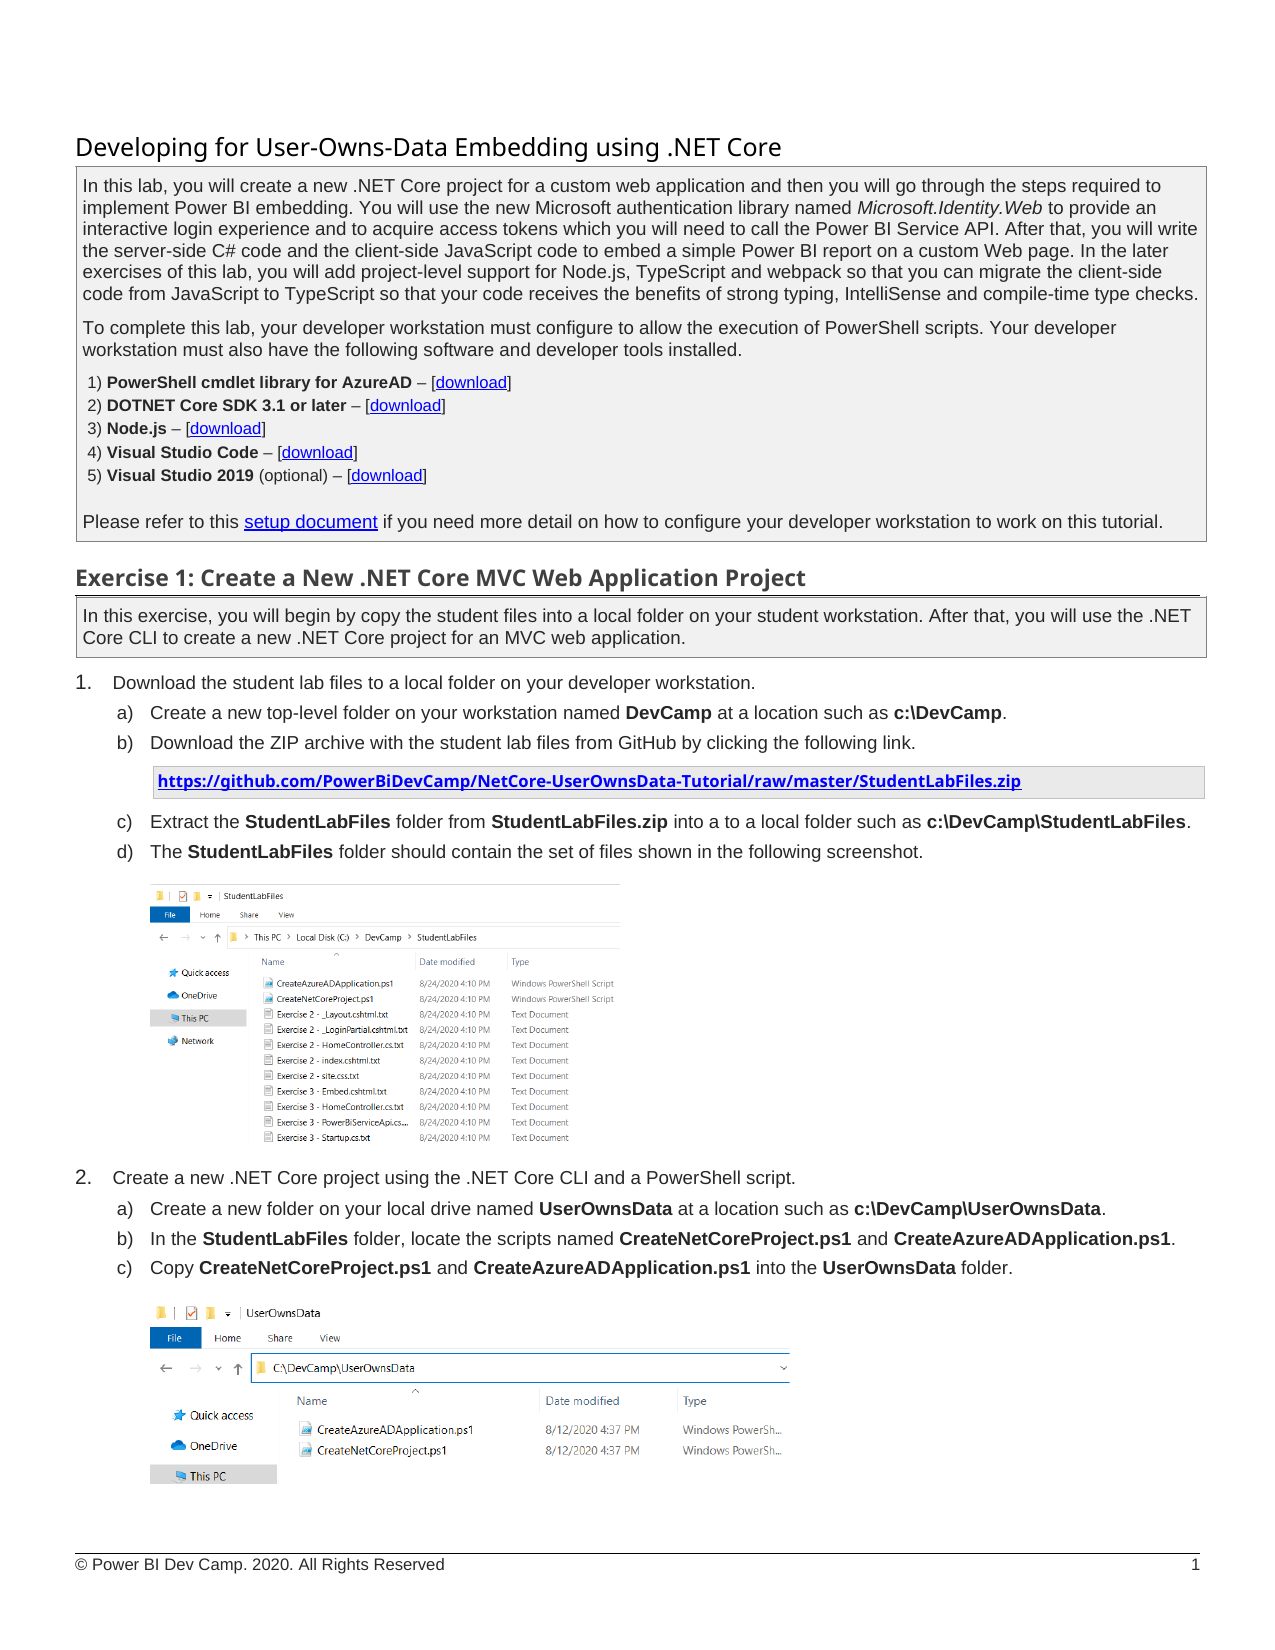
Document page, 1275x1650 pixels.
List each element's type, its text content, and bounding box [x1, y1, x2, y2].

text Download the ZIP archive with the student lab files from GitHub by clicking the following link. [117, 732, 1200, 753]
text In this exercise, you will begin by copy the student files into a local folder on your student workstation. After that, you will use the .NET Core CLI to create a new .NET Core project for an MVC web application. [77, 598, 1206, 657]
text In the StudentLabFiles folder, locate the scripts named CreateNetCoreProject.ps1 and CreateAzureADApplication.ps1. [117, 1227, 1200, 1249]
text Please refer to this setup document if you need more detail on how to configure your developer workstation to work on this tutorial. [77, 502, 1206, 541]
picture [150, 884, 620, 1144]
text Create a new top-level folder on your workstation named DevCamp at a location such as c:\DevCamp. [117, 702, 1200, 723]
text Copy CreateNetCoreProject.ps1 and CreateAzureADApplication.ps1 into the UserOwnsData folder. [117, 1257, 1200, 1279]
picture [150, 1300, 790, 1484]
text Create a new folder on your local drive named UserOwnsData at a location such as c:\DevCamp\UserOwnsData. [117, 1197, 1200, 1219]
text Create a new .NET Core project using the .NET Core CLI and a PowerShell script. [75, 1165, 1200, 1189]
text 1) PowerShell cmdlet library for AzureAD – [download] [77, 364, 1206, 387]
text Extract the StudentLabFiles folder from StudentLabFiles.zip into a to a local folder such as c:\DevCamp\StudentLabFiles. [117, 811, 1200, 832]
text 5) Visual Studio 2019 (optional) – [download] [77, 457, 1206, 480]
text https://github.com/PowerBiDevCamp/NetCore-UserOwnsData-Tutorial/raw/master/StudentLabFiles.zip [154, 767, 1204, 798]
subtitle Exercise 1: Create a New .NET Core MVC Web Application Project [75, 562, 1200, 595]
text 3) Node.js – [download] [77, 410, 1206, 434]
text In this lab, you will create a new .NET Core project for a custom web application and then you will go through the steps required to implement Power BI embedding. You will use the new Microsoft authentication library named Microsoft.Identity.Web to provide an interactive login experience and to acquire access tokens which you will need to call the Power BI Service API. After that, you will write the server-side C# code and the client-side JavaScript code to embed a simple Power BI report on a custom Web page. In the later exercises of this lab, you will add project-level support for Node.js, TypeScript and webpack so that you can migrate the client-side code from JavaScript to TypeScript so that your code receives the benefits of strong typing, IntelliSense and compile-time type checks. [77, 167, 1206, 304]
text Download the student lab files to a local folder on your developer workstation. [75, 670, 1200, 694]
text To complete this lab, your developer workstation must configure to allow the execution of PowerShell scripts. Your developer workstation must also have the following software and developer tools installed. [77, 308, 1206, 360]
text 4) Visual Studio Code – [download] [77, 434, 1206, 457]
subtitle Developing for User-Owns-Data Embedding using .NET Core [75, 129, 1200, 166]
text The StudentLabFiles folder should contain the set of files shown in the following screenshot. [117, 841, 1200, 862]
text 2) DOTNET Core SDK 3.1 or later – [download] [77, 387, 1206, 410]
